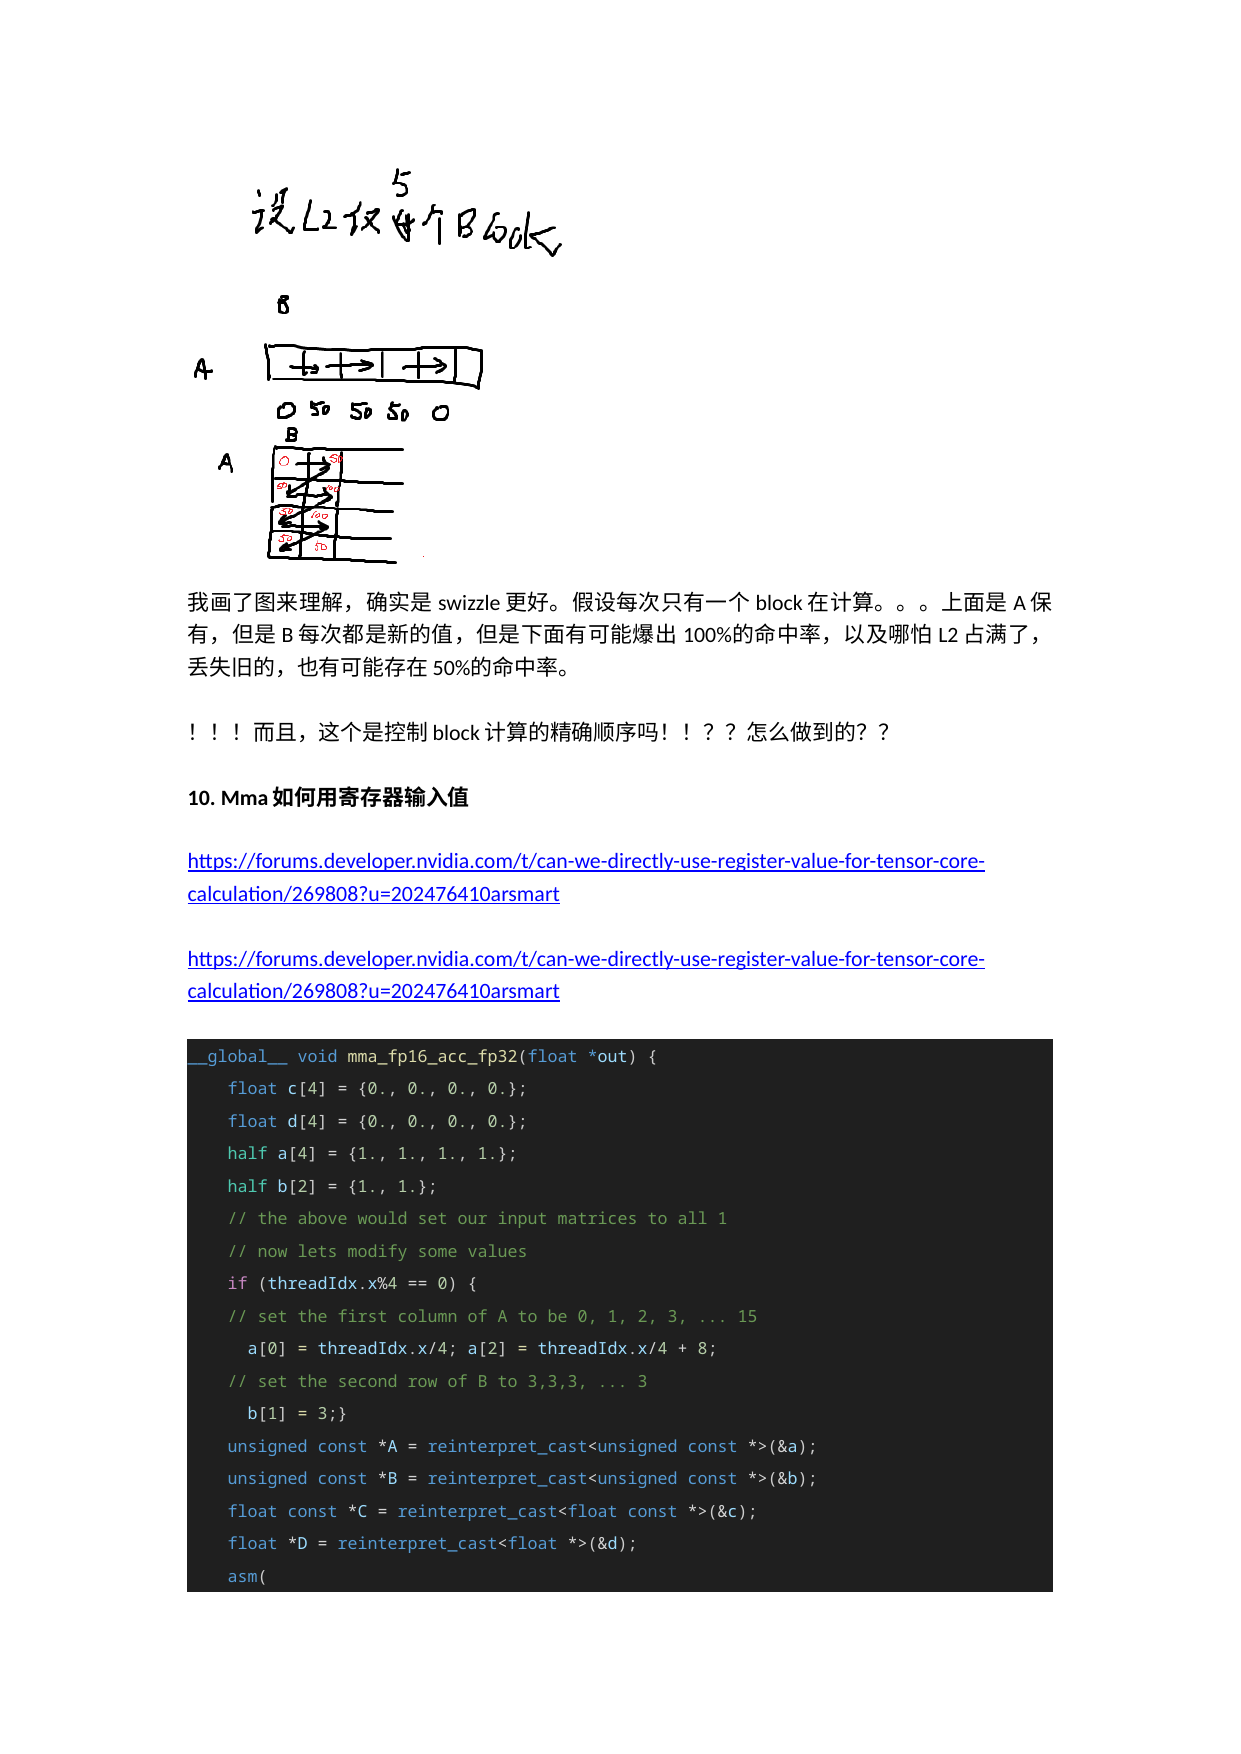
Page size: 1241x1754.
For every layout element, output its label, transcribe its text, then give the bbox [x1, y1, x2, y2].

text float d[4] = {0., 0., 0., 0.}; [187, 1104, 1053, 1137]
text float *D = reinterpret_cast<float *>(&d); [187, 1527, 1053, 1559]
text a[0] = threadIdx.x/4; a[2] = threadIdx.x/4 + 8; [187, 1332, 1053, 1364]
list https://forums.developer.nvidia.com/t/can-we-directly-use-register-value-for-tensor-core-calculation/269808?u=202476410arsmart [187, 844, 1053, 909]
text float c[4] = {0., 0., 0., 0.}; [187, 1072, 1053, 1104]
text // set the second row of B to 3,3,3, ... 3 [187, 1364, 1053, 1397]
text __global__ void mma_fp16_acc_fp32(float *out) { [187, 1039, 1053, 1072]
text float const *C = reinterpret_cast<float const *>(&c); [187, 1494, 1053, 1527]
text // the above would set our input matrices to all 1 [187, 1202, 1053, 1234]
list ！！！而且，这个是控制block计算的精确顺序吗！！？？怎么做到的？？ [187, 714, 1053, 747]
text half a[4] = {1., 1., 1., 1.}; [187, 1137, 1053, 1169]
text asm( [187, 1559, 1053, 1592]
list Mma如何用寄存器输入值 [187, 779, 1053, 812]
picture [187, 162, 580, 574]
text // now lets modify some values [187, 1234, 1053, 1267]
text unsigned const *B = reinterpret_cast<unsigned const *>(&b); [187, 1462, 1053, 1494]
text // set the first column of A to be 0, 1, 2, 3, ... 15 [187, 1299, 1053, 1332]
list 我画了图来理解，确实是swizzle更好。假设每次只有一个block在计算。。。上面是A保有，但是B每次都是新的值，但是下面有可能爆出100%的命中率，以及哪怕L2占满了，丢失旧的，也有可能存在50%的命中率。 [187, 584, 1053, 682]
text half b[2] = {1., 1.}; [187, 1169, 1053, 1202]
text if (threadIdx.x%4 == 0) { [187, 1267, 1053, 1299]
text b[1] = 3;} [187, 1397, 1053, 1429]
list https://forums.developer.nvidia.com/t/can-we-directly-use-register-value-for-tensor-core-calculation/269808?u=202476410arsmart [187, 942, 1053, 1007]
text unsigned const *A = reinterpret_cast<unsigned const *>(&a); [187, 1429, 1053, 1462]
